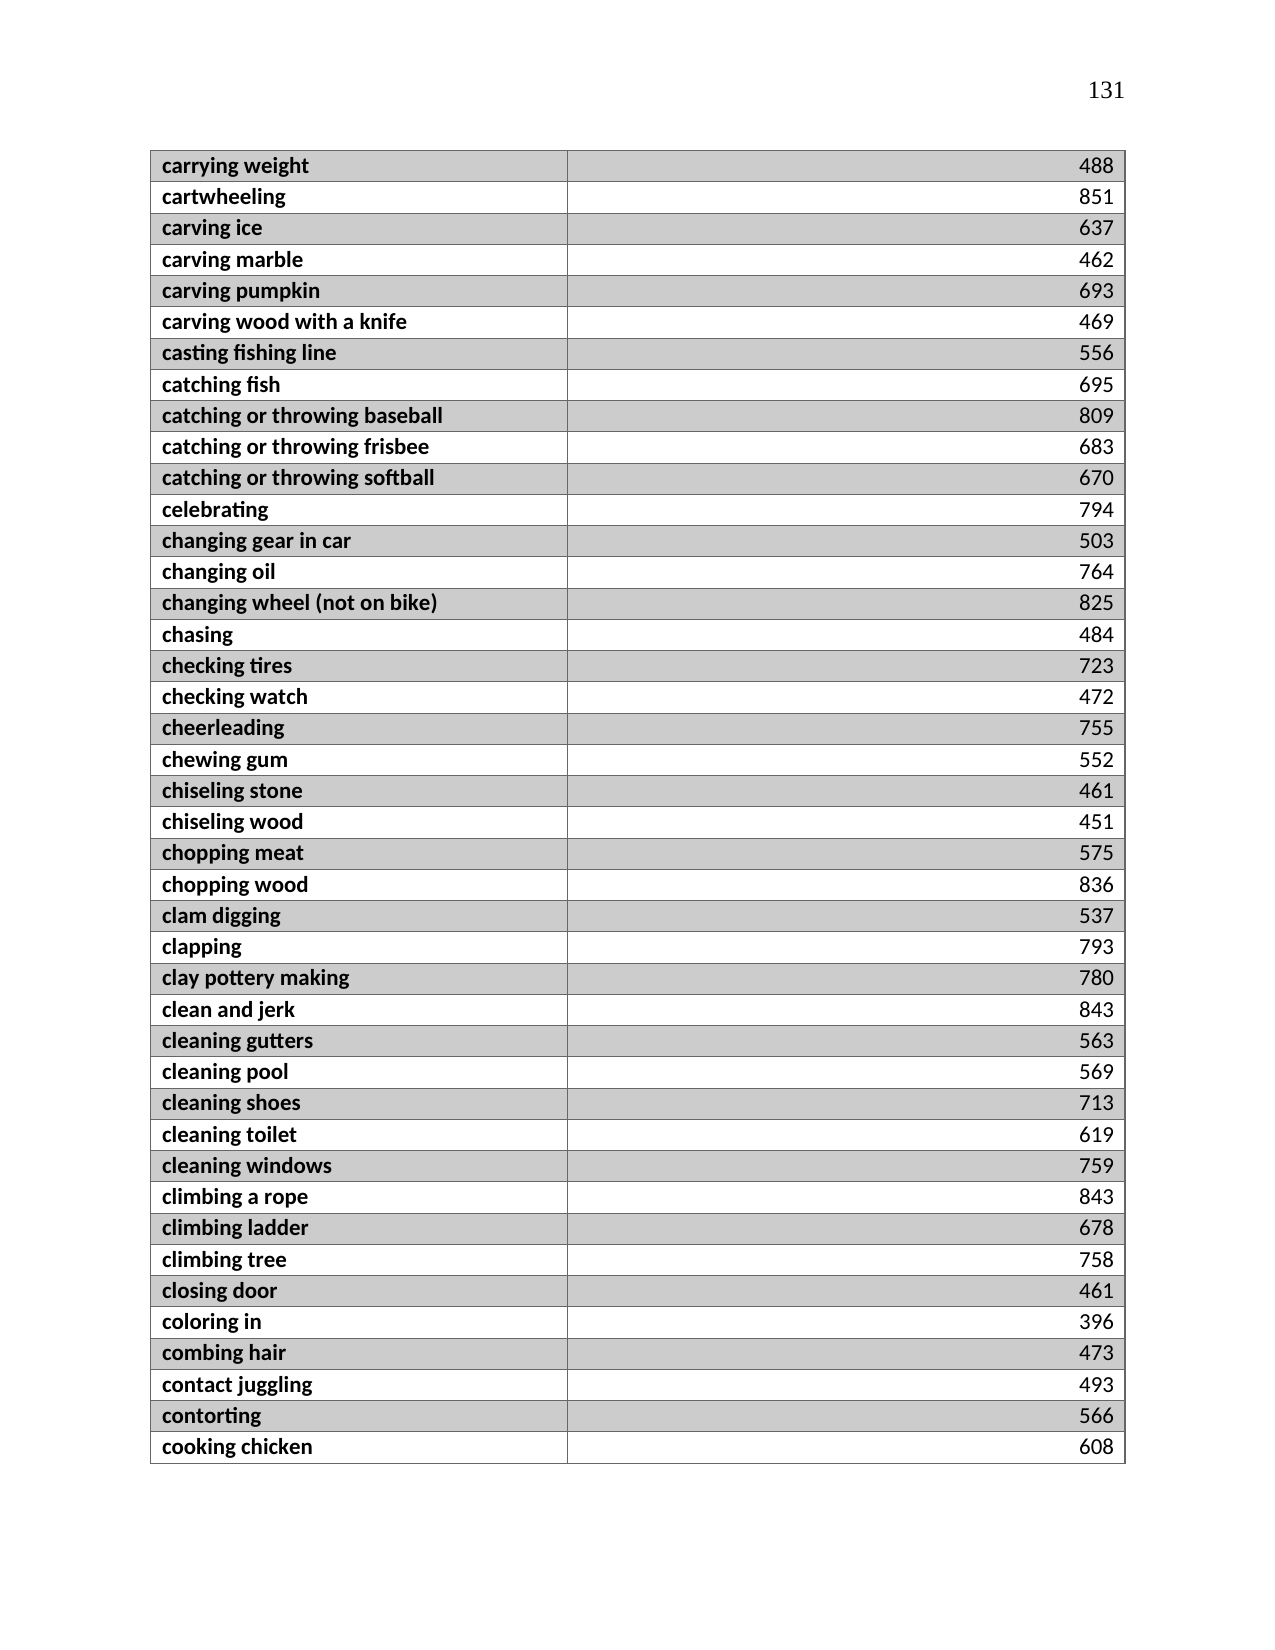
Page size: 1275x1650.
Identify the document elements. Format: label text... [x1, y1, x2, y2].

table_cell 809 [568, 401, 1124, 431]
table_cell 396 [568, 1307, 1124, 1337]
table_cell climbing a rope [151, 1182, 567, 1212]
table_cell catching fish [151, 370, 567, 400]
table_cell contorting [151, 1401, 567, 1431]
table_cell clam digging [151, 901, 567, 931]
table_cell 723 [568, 651, 1124, 681]
table_cell 843 [568, 1182, 1124, 1212]
table_cell chopping wood [151, 870, 567, 900]
table_cell 575 [568, 839, 1124, 869]
table_cell climbing ladder [151, 1214, 567, 1244]
table_cell 637 [568, 214, 1124, 244]
table_cell 693 [568, 276, 1124, 306]
table_cell chiseling stone [151, 776, 567, 806]
table_cell chopping meat [151, 839, 567, 869]
table_cell 451 [568, 807, 1124, 837]
table_cell carving ice [151, 214, 567, 244]
table_cell 758 [568, 1245, 1124, 1275]
table_cell carving marble [151, 245, 567, 275]
table_cell 836 [568, 870, 1124, 900]
table_cell 462 [568, 245, 1124, 275]
table_cell coloring in [151, 1307, 567, 1337]
table_cell 759 [568, 1151, 1124, 1181]
table_cell changing oil [151, 557, 567, 587]
table_cell 461 [568, 776, 1124, 806]
table_cell carving pumpkin [151, 276, 567, 306]
table_cell 484 [568, 620, 1124, 650]
table_cell 461 [568, 1276, 1124, 1306]
table_cell celebrating [151, 495, 567, 525]
table_cell chiseling wood [151, 807, 567, 837]
table_cell climbing tree [151, 1245, 567, 1275]
table_cell 619 [568, 1120, 1124, 1150]
table_cell catching or throwing baseball [151, 401, 567, 431]
table_cell 493 [568, 1370, 1124, 1400]
table_cell 608 [568, 1432, 1124, 1462]
table_cell changing gear in car [151, 526, 567, 556]
table_cell 566 [568, 1401, 1124, 1431]
table_cell cleaning gutters [151, 1026, 567, 1056]
table_cell clean and jerk [151, 995, 567, 1025]
table_cell 469 [568, 307, 1124, 337]
table_cell cooking chicken [151, 1432, 567, 1462]
table_cell 780 [568, 964, 1124, 994]
table_cell casting fishing line [151, 339, 567, 369]
table_cell 563 [568, 1026, 1124, 1056]
table_cell combing hair [151, 1339, 567, 1369]
table_cell changing wheel (not on bike) [151, 589, 567, 619]
table_cell closing door [151, 1276, 567, 1306]
table_cell cleaning windows [151, 1151, 567, 1181]
table_cell 488 [568, 151, 1124, 181]
table_cell 537 [568, 901, 1124, 931]
table_cell 472 [568, 682, 1124, 712]
table_cell checking watch [151, 682, 567, 712]
table_cell 552 [568, 745, 1124, 775]
table_cell 670 [568, 464, 1124, 494]
table_cell clay pottery making [151, 964, 567, 994]
table_cell carrying weight [151, 151, 567, 181]
table_cell cleaning toilet [151, 1120, 567, 1150]
table_cell cartwheeling [151, 182, 567, 212]
table_cell 794 [568, 495, 1124, 525]
table_cell 473 [568, 1339, 1124, 1369]
table_cell 793 [568, 932, 1124, 962]
table_cell cheerleading [151, 714, 567, 744]
table_cell 843 [568, 995, 1124, 1025]
table_cell checking tires [151, 651, 567, 681]
table_cell 695 [568, 370, 1124, 400]
table_cell chasing [151, 620, 567, 650]
table_cell 556 [568, 339, 1124, 369]
table_cell contact juggling [151, 1370, 567, 1400]
table_cell cleaning shoes [151, 1089, 567, 1119]
table_cell 503 [568, 526, 1124, 556]
table_cell carving wood with a knife [151, 307, 567, 337]
table_cell 825 [568, 589, 1124, 619]
table_cell catching or throwing softball [151, 464, 567, 494]
table_cell 678 [568, 1214, 1124, 1244]
table_cell cleaning pool [151, 1057, 567, 1087]
table_cell 683 [568, 432, 1124, 462]
table_cell 755 [568, 714, 1124, 744]
table_cell 713 [568, 1089, 1124, 1119]
table_cell 764 [568, 557, 1124, 587]
table_cell catching or throwing frisbee [151, 432, 567, 462]
table_cell 851 [568, 182, 1124, 212]
table_cell clapping [151, 932, 567, 962]
table_cell 569 [568, 1057, 1124, 1087]
table_cell chewing gum [151, 745, 567, 775]
